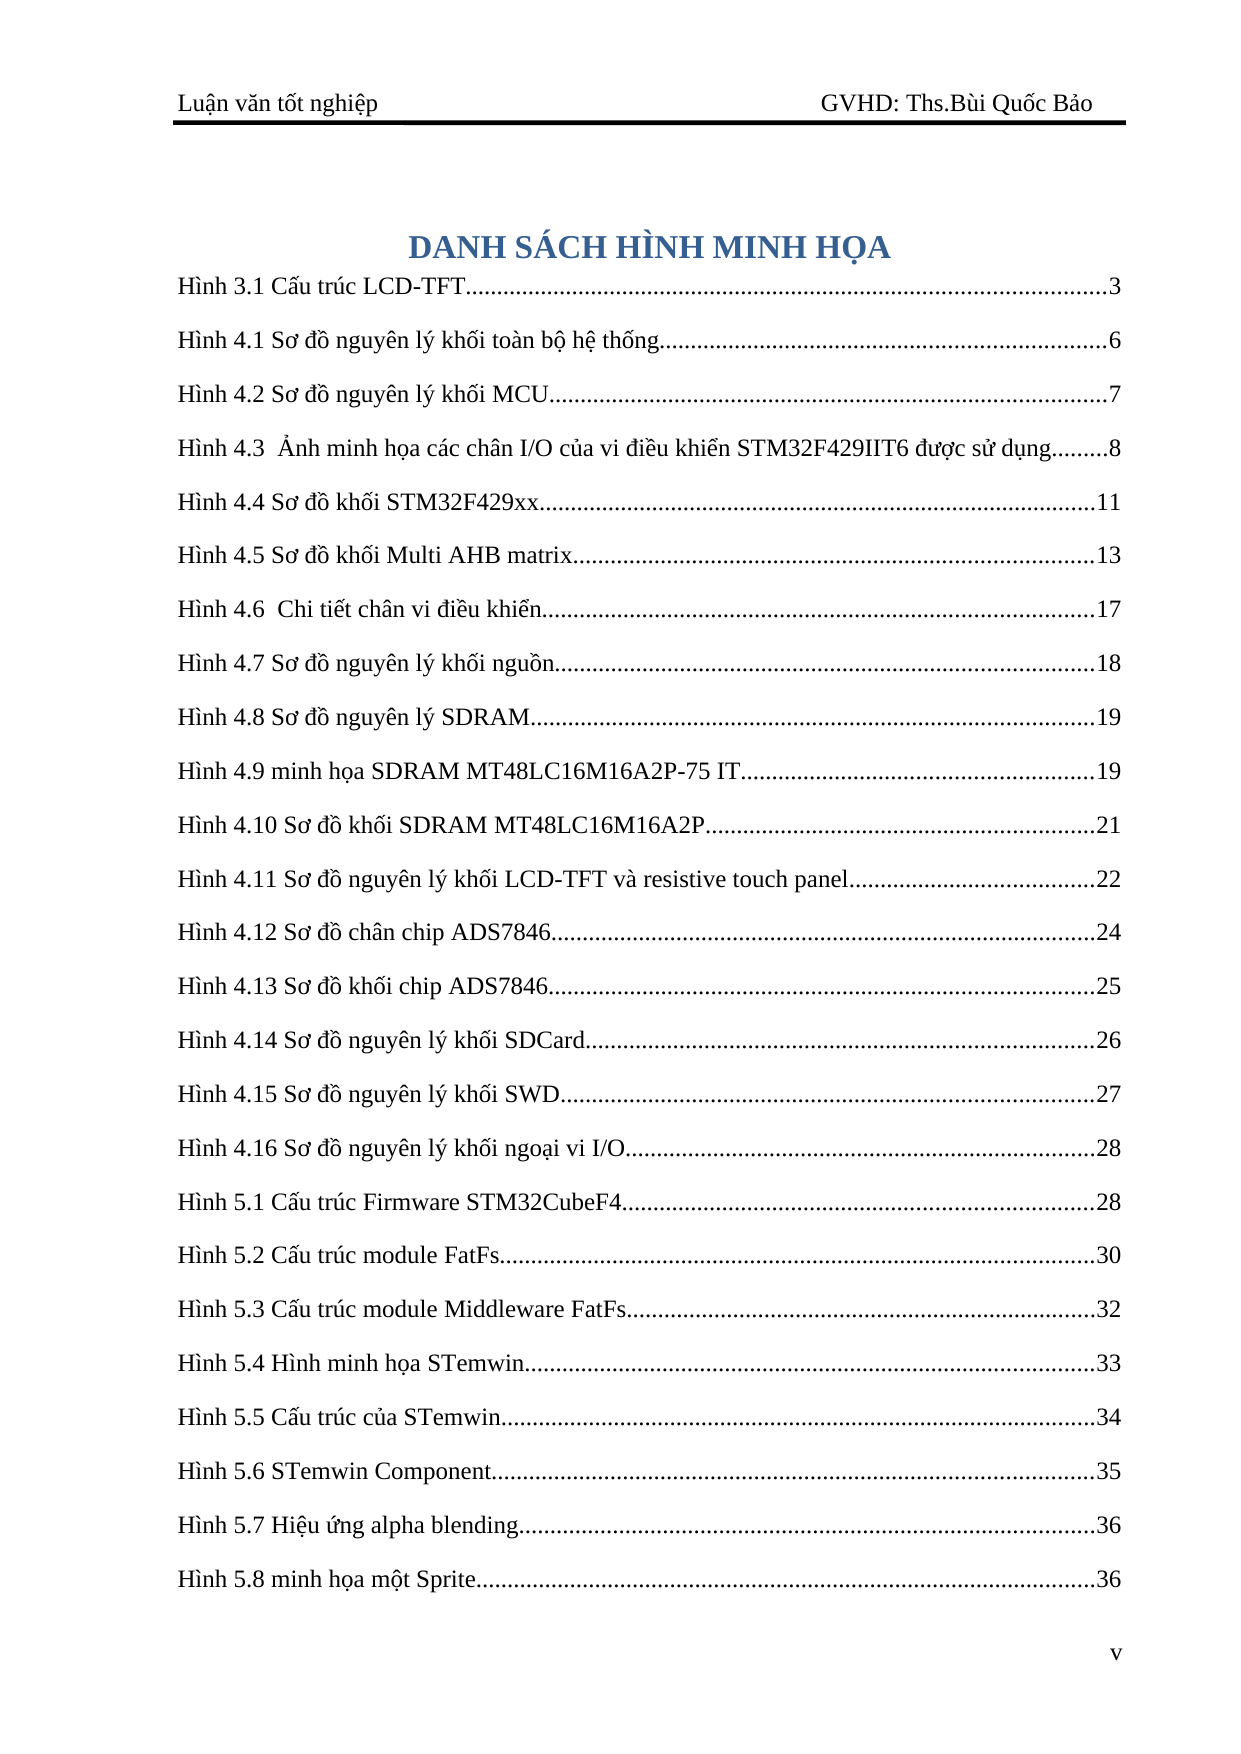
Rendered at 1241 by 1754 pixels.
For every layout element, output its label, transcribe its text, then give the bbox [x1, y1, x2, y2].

text Hình 5.1 Cấu trúc Firmware STM32CubeF4 28 [177, 1187, 1122, 1216]
text Hình 4.3 Ảnh minh họa các chân I/O của vi điều khiển STM32F429IIT6 được sử dụng 8 [177, 433, 1122, 462]
text Hình 5.3 Cấu trúc module Middleware FatFs 32 [177, 1294, 1122, 1323]
text Hình 5.5 Cấu trúc của STemwin 34 [177, 1402, 1122, 1431]
text Hình 5.8 minh họa một Sprite 36 [177, 1564, 1122, 1592]
text Hình 3.1 Cấu trúc LCD-TFT 3 [177, 271, 1122, 300]
text Hình 4.1 Sơ đồ nguyên lý khối toàn bộ hệ thống 6 [177, 325, 1122, 354]
text Hình 4.6 Chi tiết chân vi điều khiển 17 [177, 594, 1122, 623]
text Hình 4.16 Sơ đồ nguyên lý khối ngoại vi I/O 28 [177, 1133, 1122, 1162]
text Hình 4.5 Sơ đồ khối Multi AHB matrix 13 [177, 541, 1122, 569]
text Hình 4.14 Sơ đồ nguyên lý khối SDCard 26 [177, 1025, 1122, 1054]
text Hình 4.9 minh họa SDRAM MT48LC16M16A2P-75 IT 19 [177, 756, 1122, 785]
text Hình 4.2 Sơ đồ nguyên lý khối MCU 7 [177, 379, 1122, 408]
text Hình 4.10 Sơ đồ khối SDRAM MT48LC16M16A2P 21 [177, 810, 1122, 838]
text Hình 4.11 Sơ đồ nguyên lý khối LCD-TFT và resistive touch panel 22 [177, 864, 1122, 892]
text Hình 4.13 Sơ đồ khối chip ADS7846 25 [177, 971, 1122, 1000]
text Hình 4.7 Sơ đồ nguyên lý khối nguồn 18 [177, 648, 1122, 677]
text Hình 4.12 Sơ đồ chân chip ADS7846 24 [177, 917, 1122, 946]
text Hình 4.15 Sơ đồ nguyên lý khối SWD 27 [177, 1079, 1122, 1108]
text Hình 5.6 STemwin Component 35 [177, 1456, 1122, 1485]
subtitle DANH SÁCH HÌNH MINH HỌA [177, 227, 1122, 266]
text Hình 4.4 Sơ đồ khối STM32F429xx 11 [177, 487, 1122, 515]
text Hình 4.8 Sơ đồ nguyên lý SDRAM 19 [177, 702, 1122, 731]
text Hình 5.2 Cấu trúc module FatFs 30 [177, 1241, 1122, 1269]
text Hình 5.4 Hình minh họa STemwin 33 [177, 1348, 1122, 1377]
text Hình 5.7 Hiệu ứng alpha blending 36 [177, 1510, 1122, 1539]
